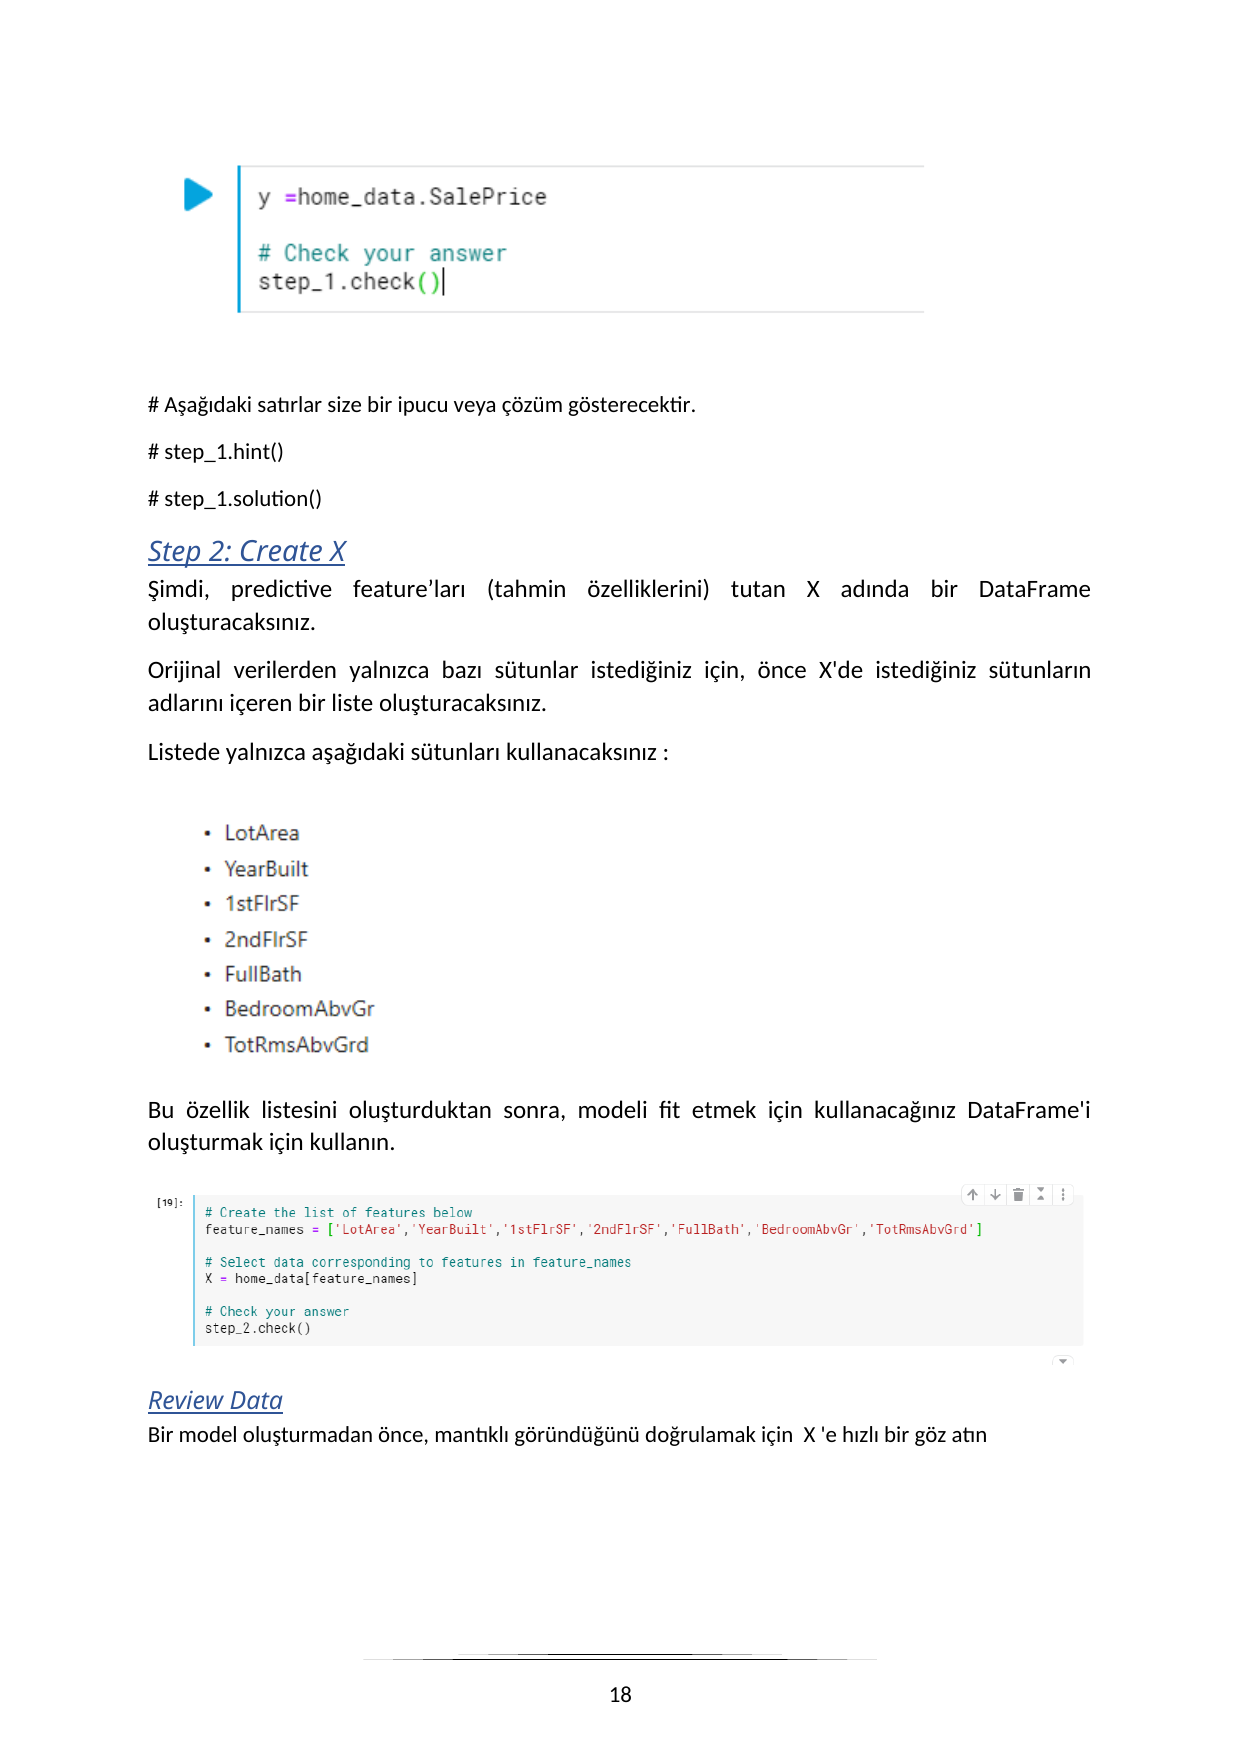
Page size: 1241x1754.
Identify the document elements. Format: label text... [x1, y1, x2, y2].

picture [147, 147, 925, 371]
text # step_1.hint() [148, 437, 1093, 465]
text Şimdi, predictive feature’ları (tahmin özelliklerini) tutan X adında bir DataFrame oluşturacaksınız. [148, 573, 1093, 636]
text # step_1.solution() [148, 484, 1093, 512]
subtitle Step 2: Create X [148, 531, 1093, 570]
picture [147, 1175, 1093, 1365]
text Orijinal verilerden yalnızca bazı sütunlar istediğiniz için, önce X'de istediğiniz sütunların adlarını içeren bir liste oluşturacaksınız. [148, 654, 1093, 717]
text # Aşağıdaki satırlar size bir ipucu veya çözüm gösterecektir. [148, 390, 1093, 418]
picture [147, 784, 461, 1076]
subtitle Review Data [148, 1383, 1093, 1417]
text Bir model oluşturmadan önce, mantıklı göründüğünü doğrulamak için X 'e hızlı bir göz atın [148, 1420, 1093, 1448]
text Bu özellik listesini oluşturduktan sonra, modeli fit etmek için kullanacağınız DataFrame'i oluşturmak için kullanın. [148, 1094, 1093, 1157]
text Listede yalnızca aşağıdaki sütunları kullanacaksınız : [148, 736, 1093, 766]
